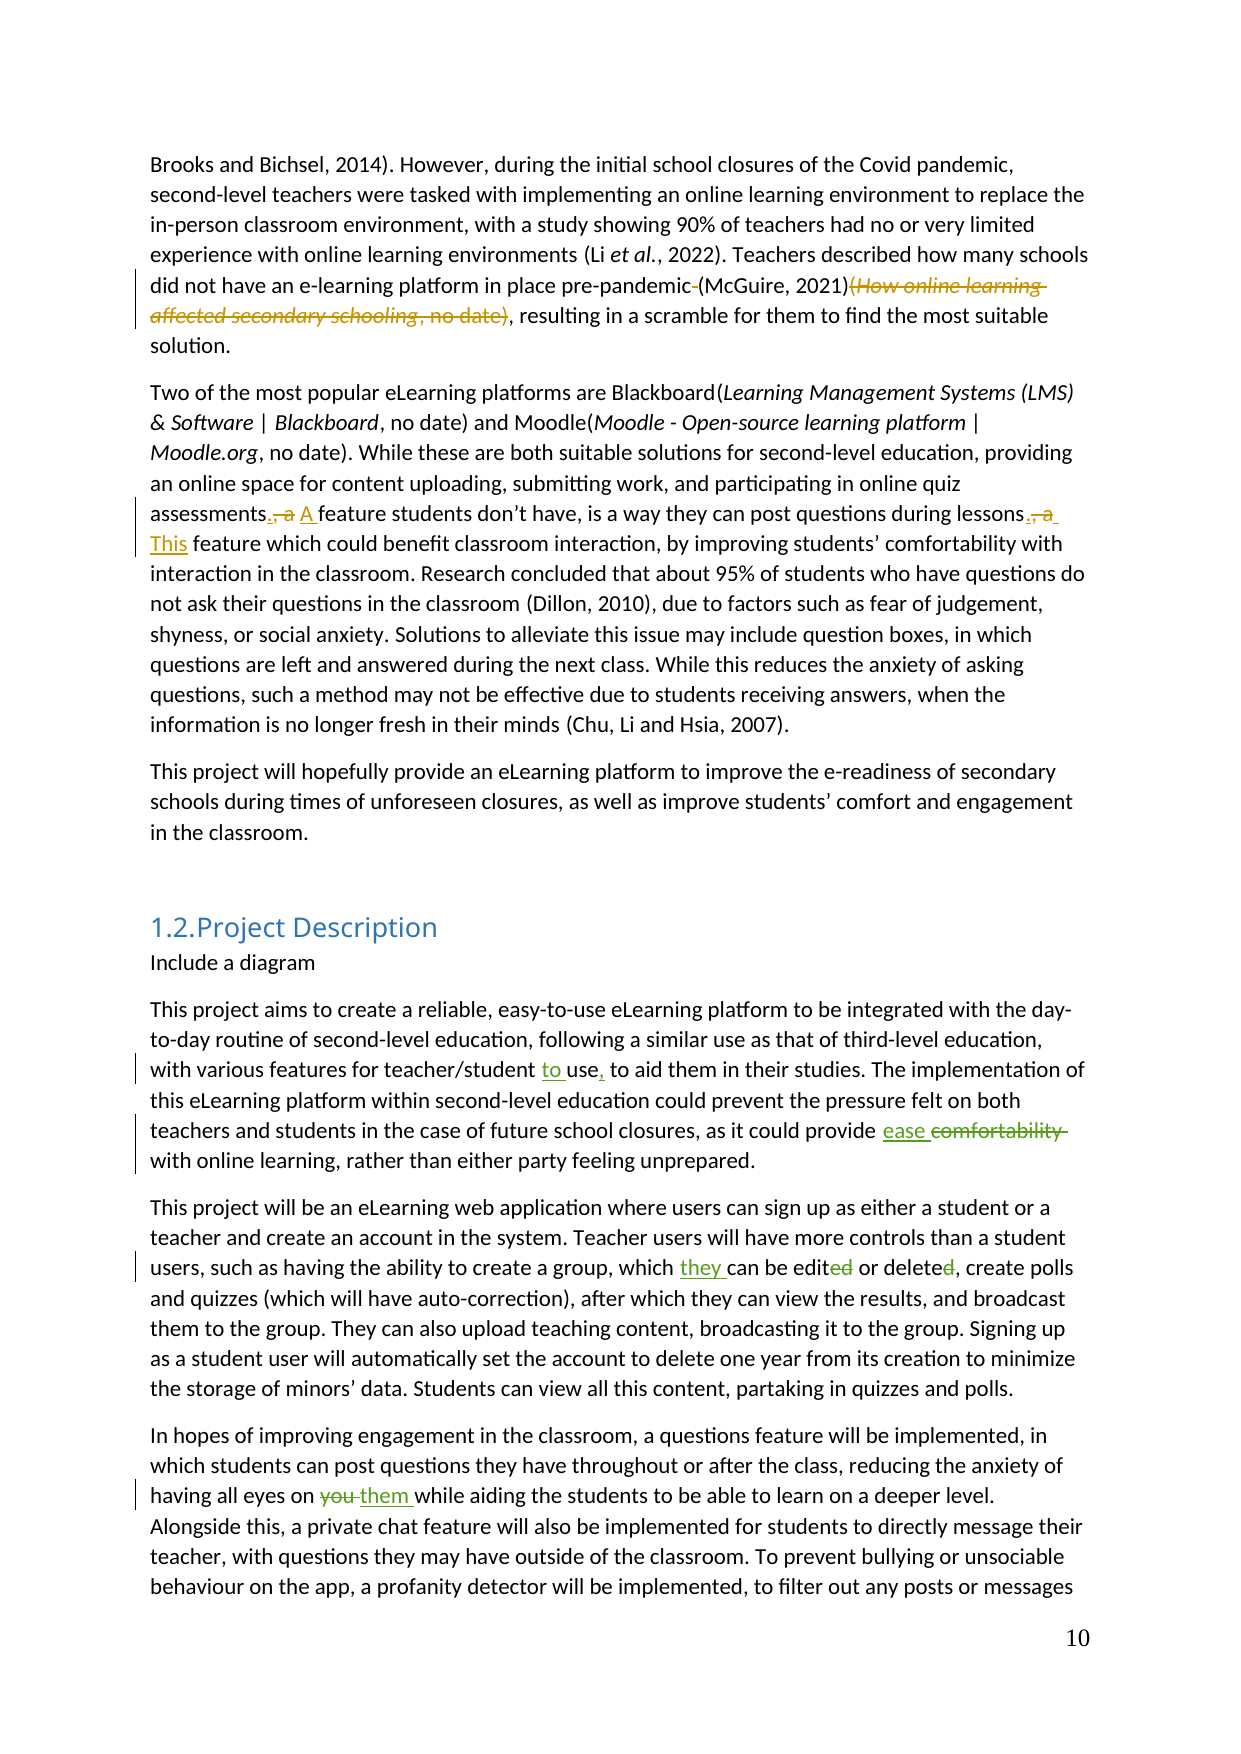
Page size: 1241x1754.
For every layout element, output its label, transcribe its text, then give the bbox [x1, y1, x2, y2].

subtitle Project Description [150, 908, 1090, 945]
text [150, 1421, 1090, 1600]
text This project will be an eLearning web application where users can sign up as either a student or a teacher and create an account in the system. Teacher users will have more controls than a student users, such as having the ability to create a group, which can be edit or delete, create polls and quizzes (which will have auto-correction), after which they can view the results, and broadcast them to the group. They can also upload teaching content, broadcasting it to the group. Signing up as a student user will automatically set the account to delete one year from its creation to minimize the storage of minors’ data. Students can view all this content, partaking in quizzes and polls. [150, 1193, 1090, 1402]
text Include a diagram [150, 948, 1090, 976]
text Two of the most popular eLearning platforms are Blackboard(Learning Management Systems (LMS) & Software | Blackboard, no date) and Moodle(Moodle - Open-source learning platform | Moodle.org, no date). While these are both suitable solutions for second-level education, providing an online space for content uploading, submitting work, and participating in online quiz assessments feature students don’t have, is a way they can post questions during lessons feature which could benefit classroom interaction, by improving students’ comfortability with interaction in the classroom. Research concluded that about 95% of students who have questions do not ask their questions in the classroom (Dillon, 2010), due to factors such as fear of judgement, shyness, or social anxiety. Solutions to alleviate this issue may include question boxes, in which questions are left and answered during the next class. While this reduces the anxiety of asking questions, such a method may not be effective due to students receiving answers, when the information is no longer fresh in their minds (Chu, Li and Hsia, 2007). [150, 378, 1090, 738]
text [150, 150, 1090, 359]
text This project aims to create a reliable, easy-to-use eLearning platform to be integrated with the day-to-day routine of second-level education, following a similar use as that of third-level education, with various features for teacher/student use to aid them in their studies. The implementation of this eLearning platform within second-level education could prevent the pressure felt on both teachers and students in the case of future school closures, as it could provide with online learning, rather than either party feeling unprepared. [150, 995, 1090, 1174]
text This project will hopefully provide an eLearning platform to improve the e-readiness of secondary schools during times of unforeseen closures, as well as improve students’ comfort and engagement in the classroom. [150, 757, 1090, 846]
